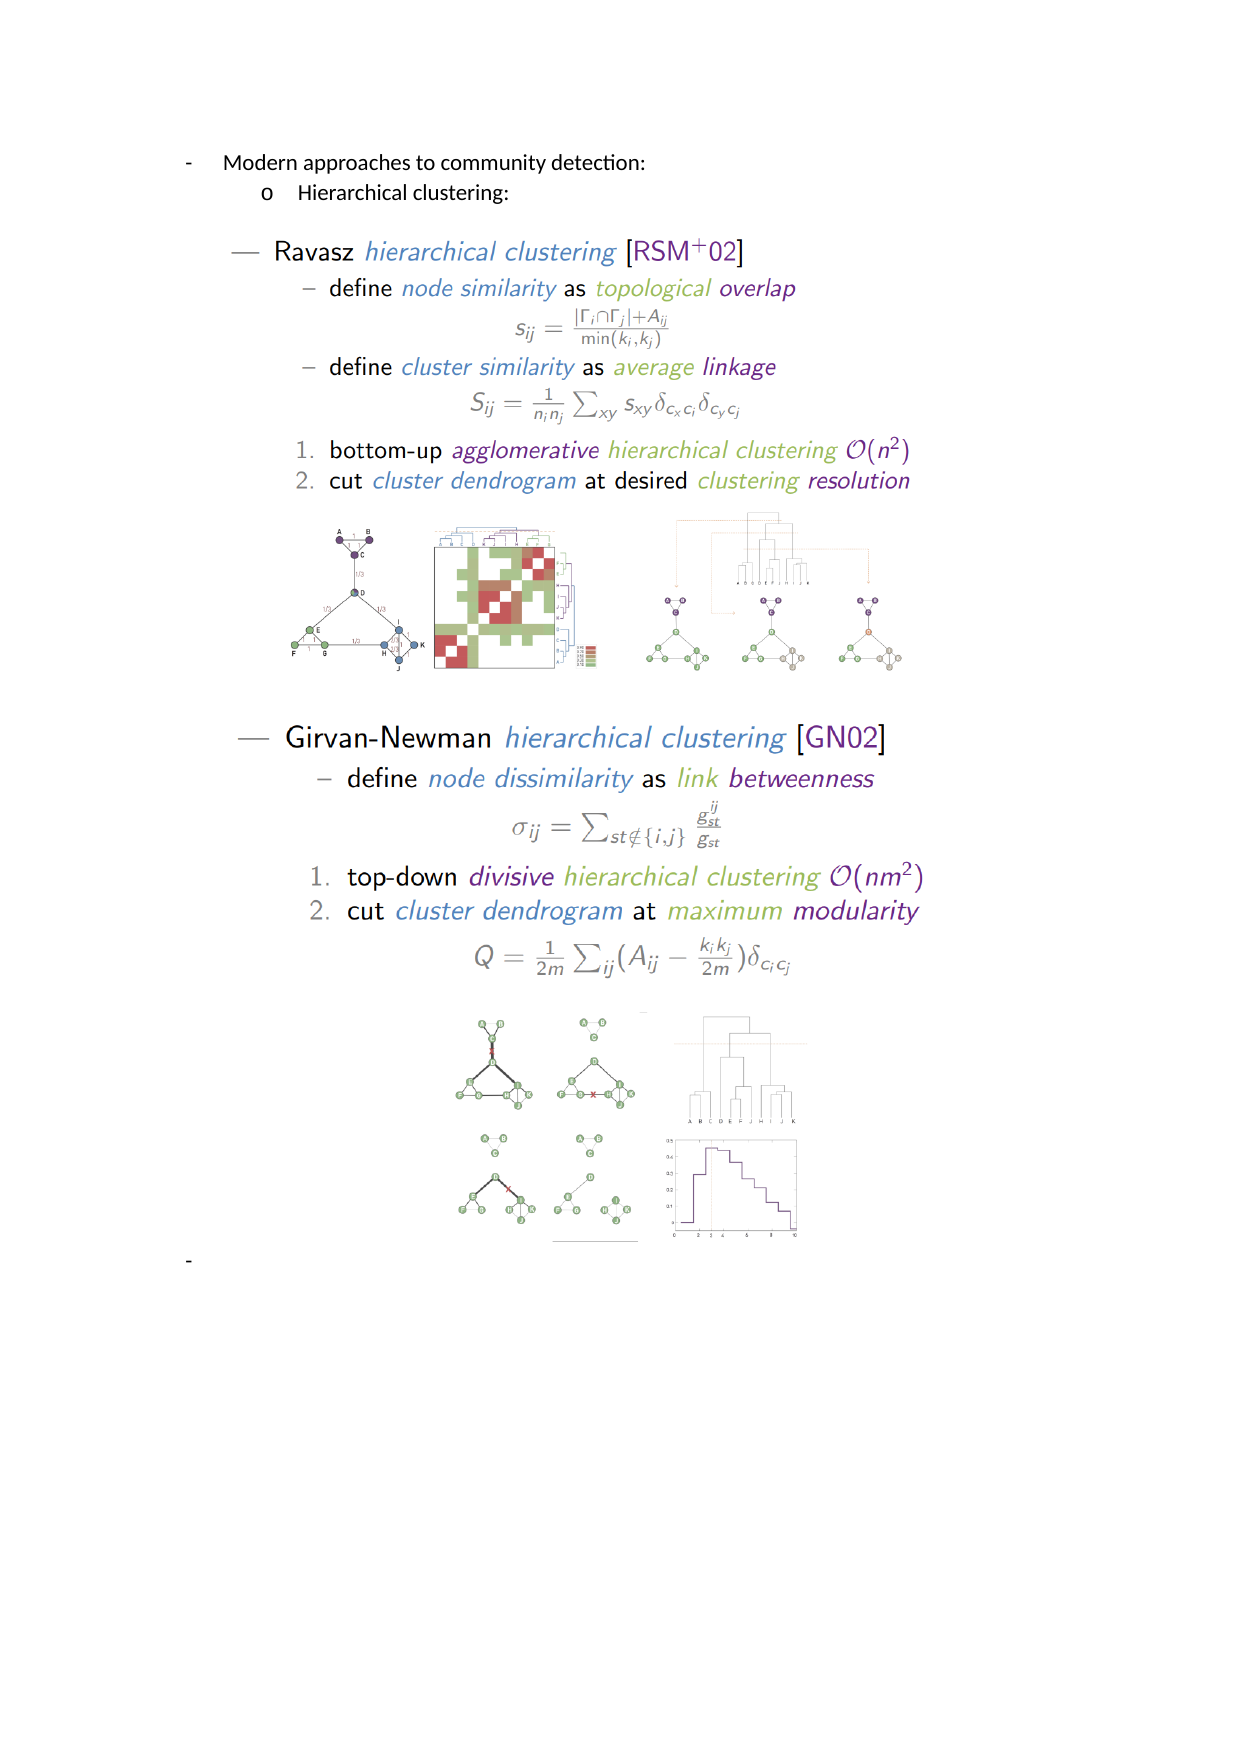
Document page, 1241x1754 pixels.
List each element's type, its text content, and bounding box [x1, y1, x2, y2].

list Hierarchical clustering: [260, 178, 1093, 207]
picture [222, 226, 939, 684]
list Modern approaches to community detection: [185, 148, 1093, 176]
picture [222, 702, 968, 1269]
